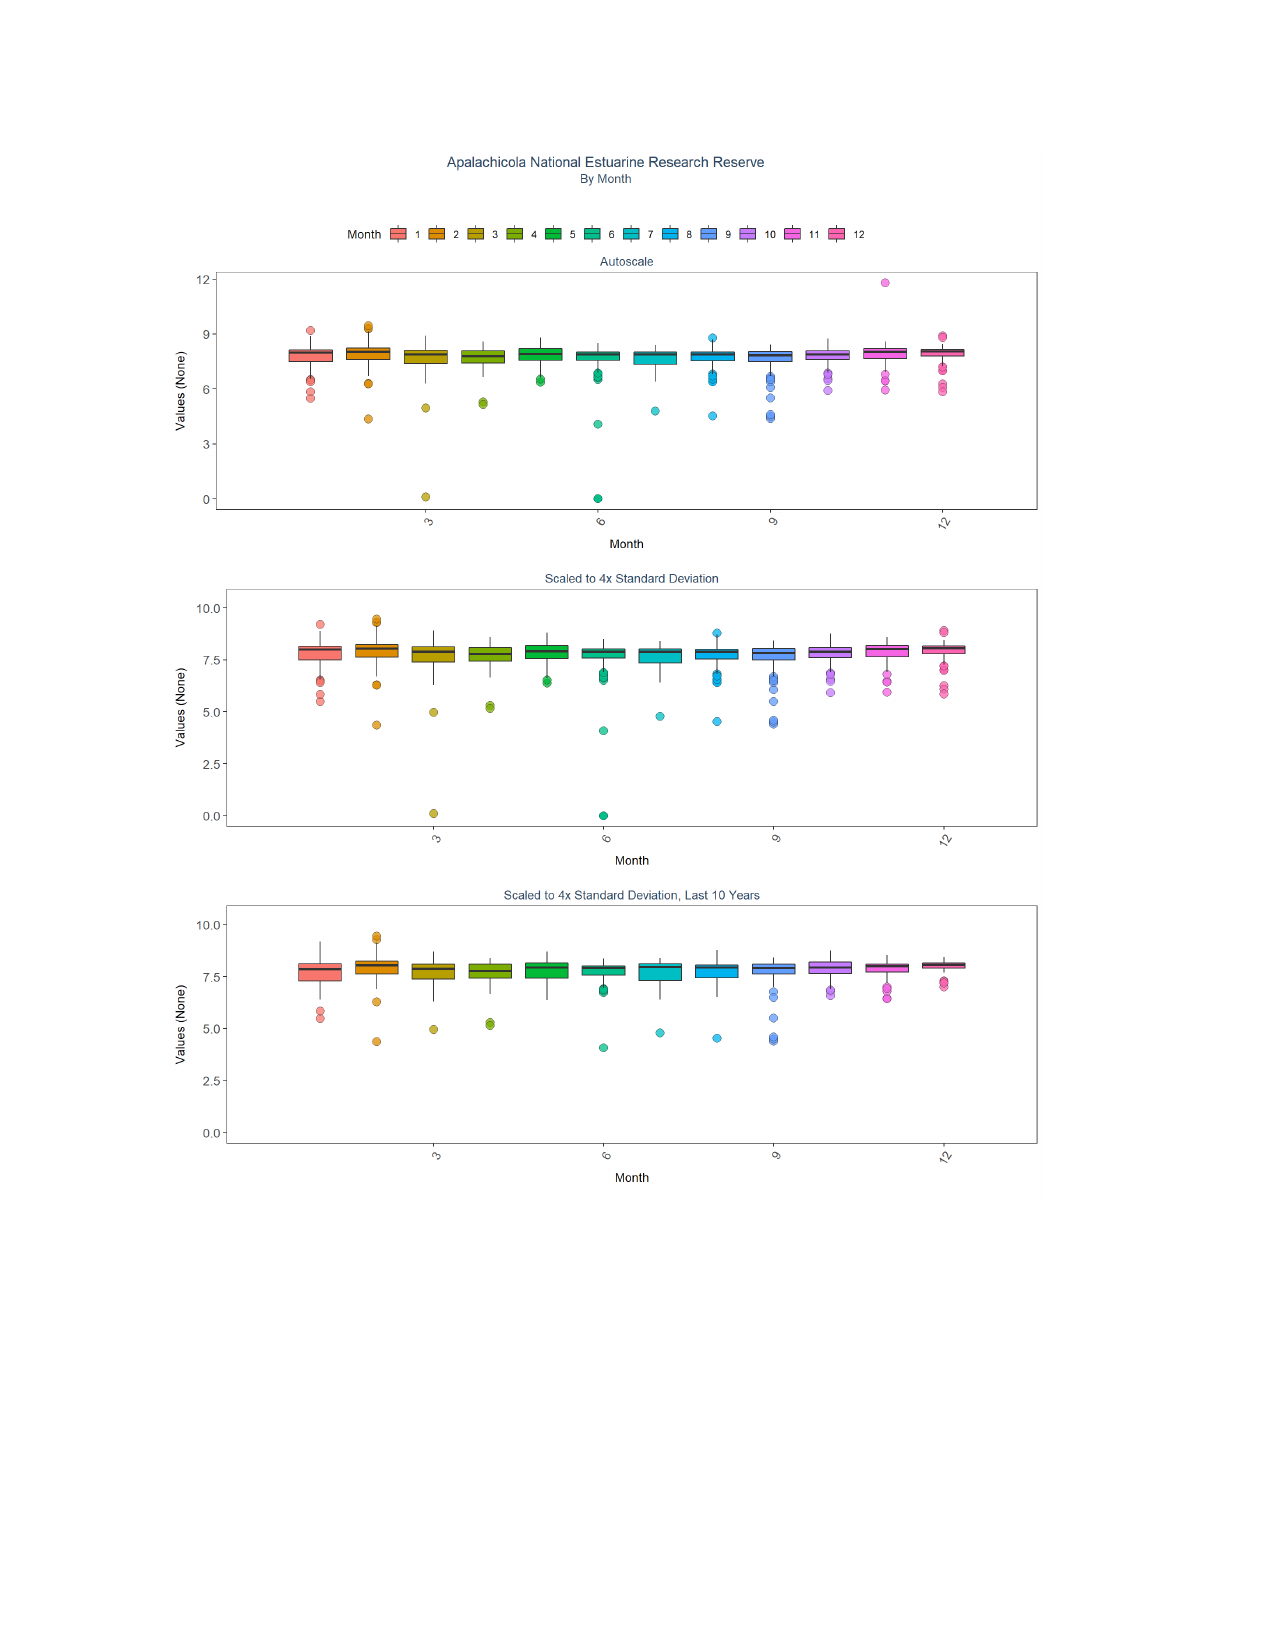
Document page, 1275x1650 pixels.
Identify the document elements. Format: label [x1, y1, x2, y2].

picture [168, 150, 1044, 1200]
